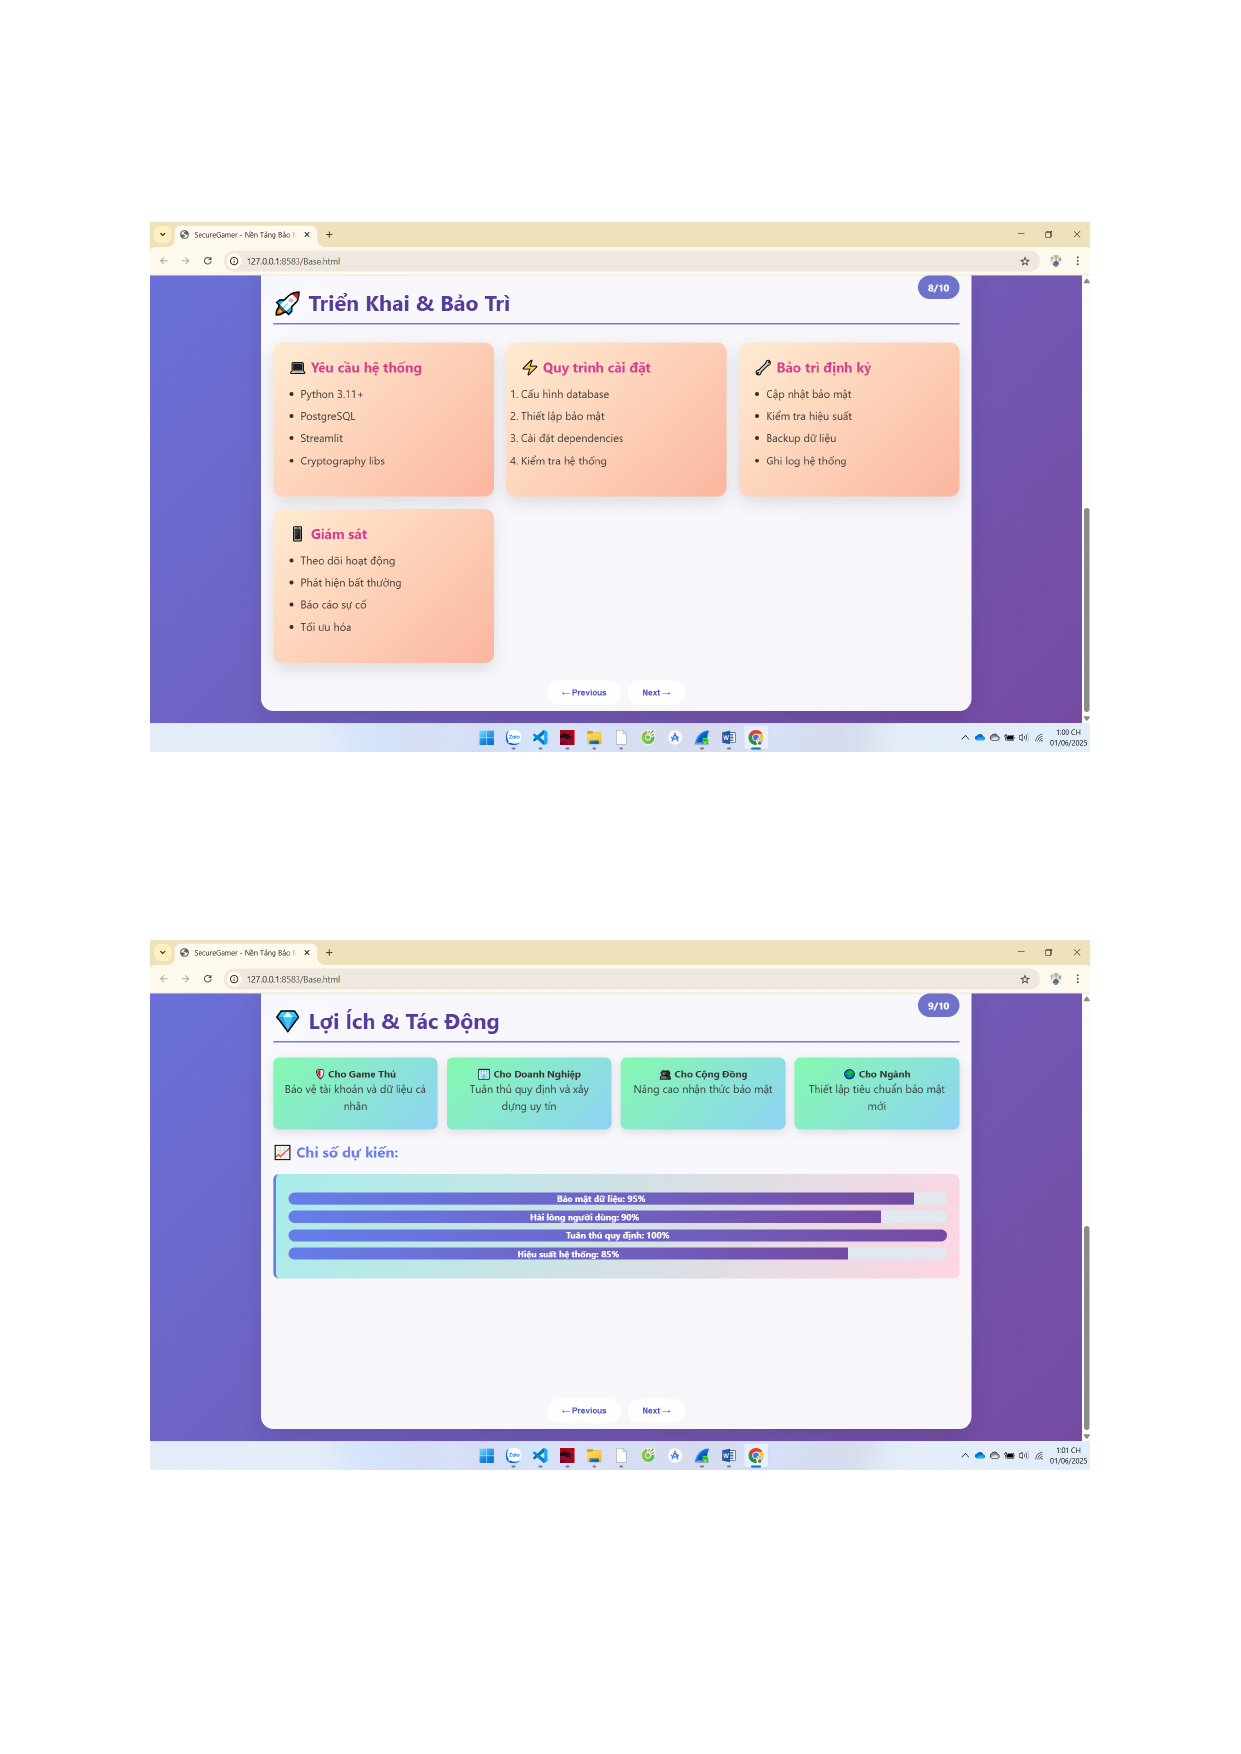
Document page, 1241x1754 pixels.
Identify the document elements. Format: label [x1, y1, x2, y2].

picture [150, 940, 1091, 1470]
picture [150, 222, 1091, 752]
